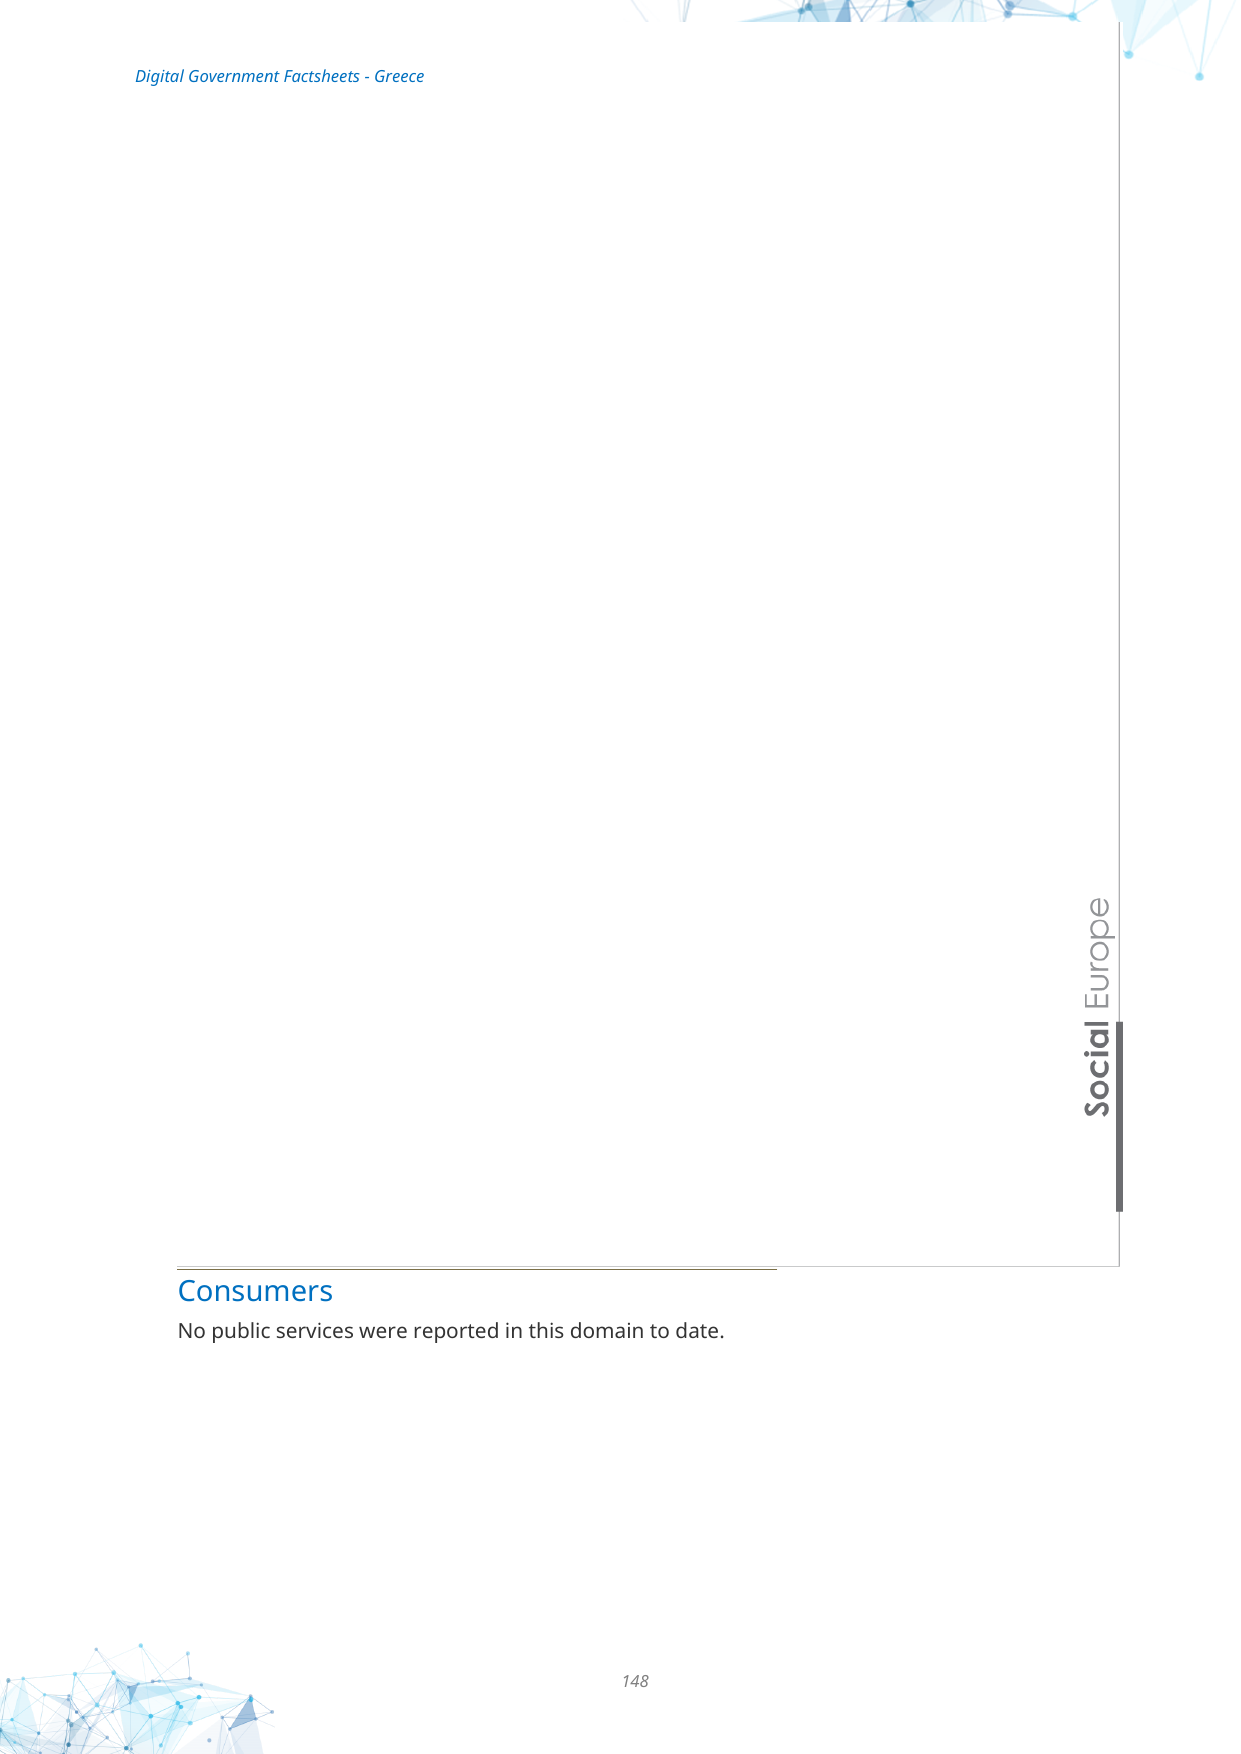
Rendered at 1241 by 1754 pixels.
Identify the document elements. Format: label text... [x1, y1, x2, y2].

text No public services were reported in this domain to date. [177, 1316, 1092, 1345]
picture [177, 22, 1123, 1267]
subtitle Consumers [177, 1270, 1092, 1310]
